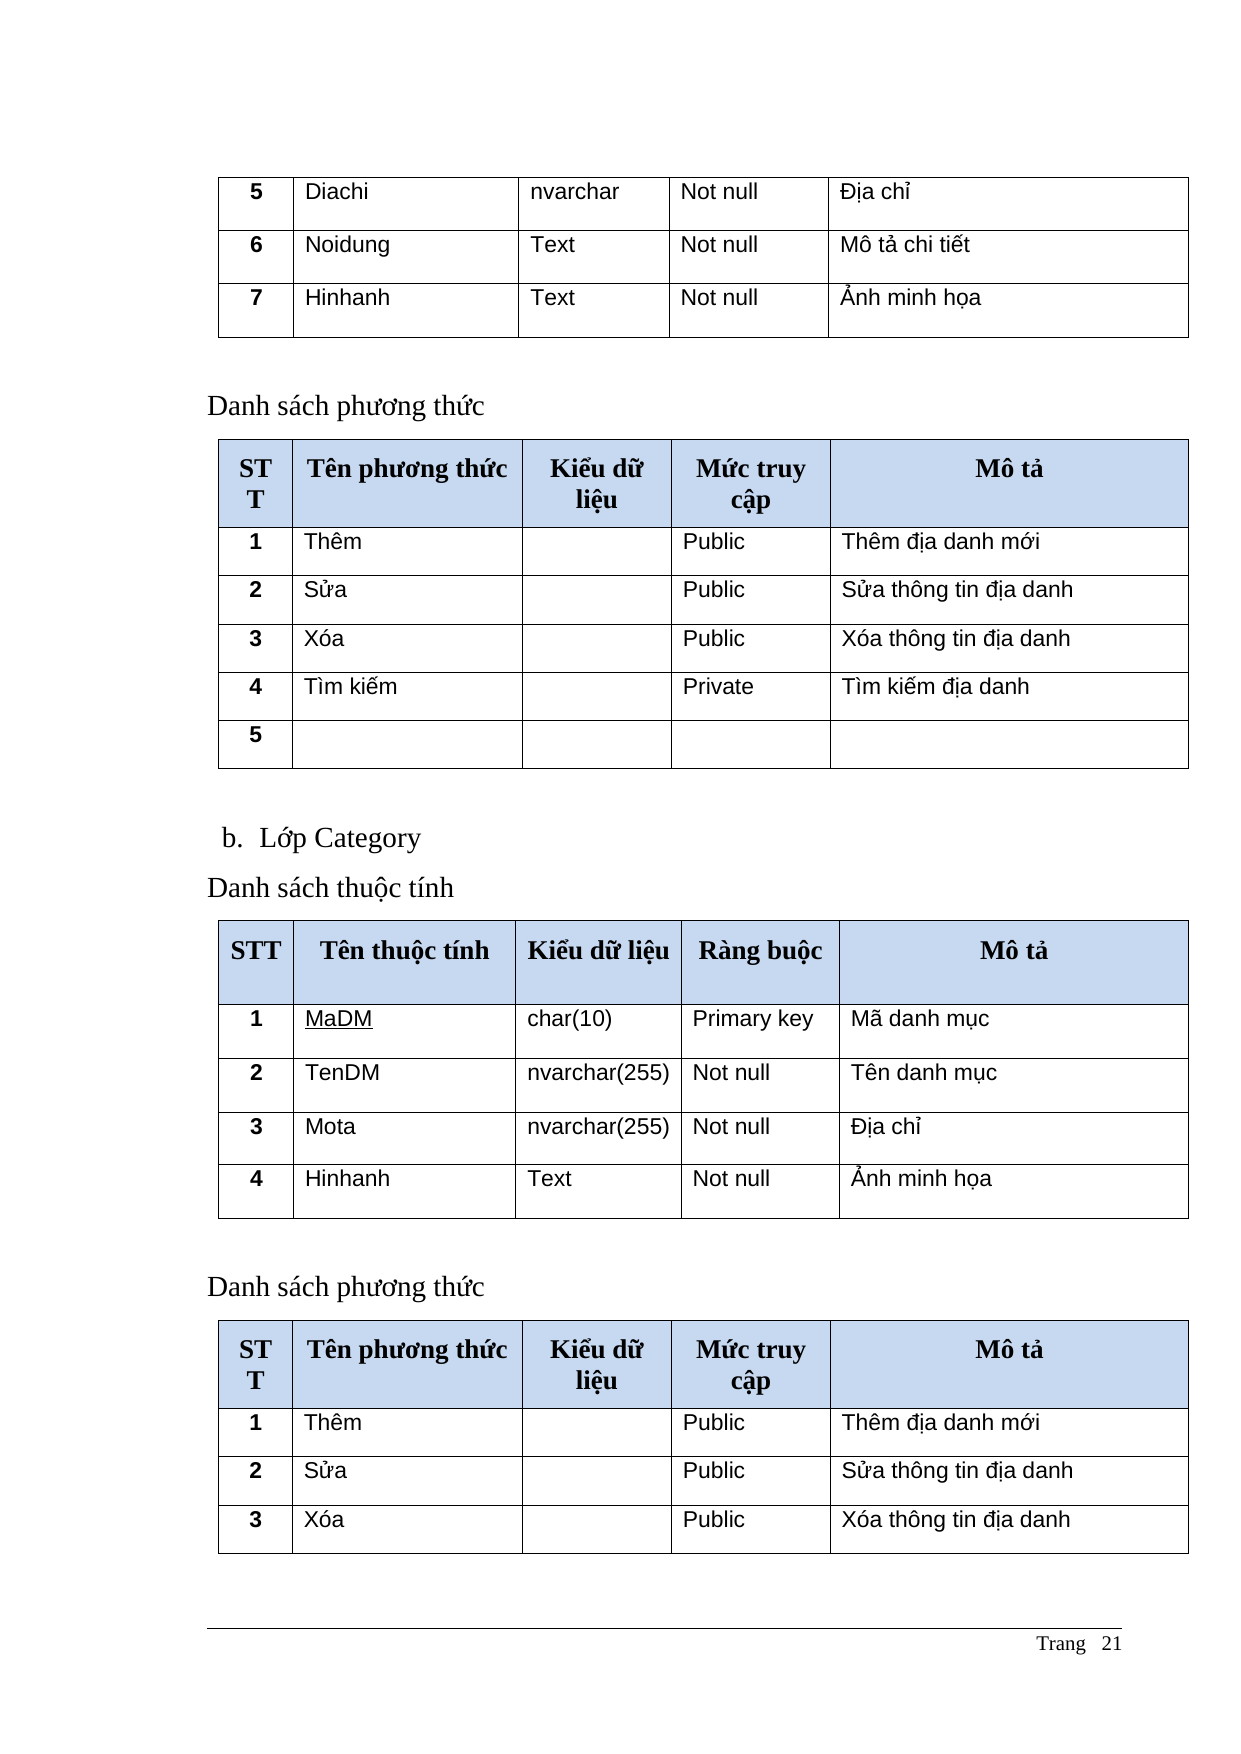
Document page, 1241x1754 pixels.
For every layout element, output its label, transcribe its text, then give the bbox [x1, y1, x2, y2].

table_cell [523, 528, 671, 575]
table_cell Hinhanh [294, 284, 518, 337]
table_cell Primary key [682, 1005, 839, 1058]
table_cell Thêm [293, 1409, 522, 1456]
table_cell [523, 625, 671, 672]
table_header STT [219, 921, 293, 1004]
table_cell Public [672, 625, 830, 672]
table_cell 2 [219, 576, 292, 624]
table_cell [523, 721, 671, 768]
table_cell Sửa thông tin địa danh [831, 1457, 1188, 1504]
table_cell Xóa thông tin địa danh [831, 1506, 1188, 1553]
text Danh sách phương thức [207, 388, 1122, 422]
table_cell Private [672, 673, 830, 720]
table_cell 3 [219, 1506, 292, 1553]
table_cell Tìm kiếm [293, 673, 522, 720]
table_cell Not null [682, 1059, 839, 1112]
table_cell Thêm [293, 528, 522, 575]
table_cell [523, 1409, 671, 1456]
text Danh sách thuộc tính [207, 870, 1122, 903]
table_cell Not null [670, 178, 828, 229]
table_cell [523, 576, 671, 624]
table_cell 1 [219, 1409, 292, 1456]
table_cell Public [672, 528, 830, 575]
table_cell Public [672, 1506, 830, 1553]
table_cell Mô tả chi tiết [829, 231, 1188, 283]
table_cell Mota [294, 1113, 515, 1164]
table_cell [293, 721, 522, 768]
table_cell [672, 721, 830, 768]
table_cell 3 [219, 1113, 293, 1164]
table_cell Xóa [293, 625, 522, 672]
table_cell Tên danh mục [840, 1059, 1188, 1112]
table_cell Public [672, 576, 830, 624]
table_header Kiểu dữ liệu [516, 921, 681, 1004]
table_header Mô tả [831, 1321, 1188, 1408]
table_cell Public [672, 1457, 830, 1504]
table_cell 2 [219, 1059, 293, 1112]
table_header STT [219, 440, 292, 527]
table_cell MaDM [294, 1005, 515, 1058]
table_cell Public [672, 1409, 830, 1456]
table_cell 1 [219, 1005, 293, 1058]
table_cell 7 [219, 284, 293, 337]
table_cell 3 [219, 625, 292, 672]
table_cell Not null [670, 231, 828, 283]
table_header Kiểu dữ liệu [523, 1321, 671, 1408]
table_cell TenDM [294, 1059, 515, 1112]
table_cell Text [519, 231, 669, 283]
table_header Mức truy cập [672, 440, 830, 527]
table_header Kiểu dữ liệu [523, 440, 671, 527]
table_cell Sửa thông tin địa danh [831, 576, 1188, 624]
table_cell 1 [219, 528, 292, 575]
table_cell 5 [219, 721, 292, 768]
table_cell Địa chỉ [829, 178, 1188, 229]
table_cell [831, 721, 1188, 768]
table_cell Hinhanh [294, 1165, 515, 1218]
table_cell Text [516, 1165, 681, 1218]
table_cell Xóa thông tin địa danh [831, 625, 1188, 672]
table_cell [523, 673, 671, 720]
table_cell Sửa [293, 576, 522, 624]
table_header Tên phương thức [293, 1321, 522, 1408]
table_cell Tìm kiếm địa danh [831, 673, 1188, 720]
table_cell Sửa [293, 1457, 522, 1504]
table_cell Xóa [293, 1506, 522, 1553]
table_cell Mã danh mục [840, 1005, 1188, 1058]
table_cell Not null [682, 1113, 839, 1164]
text Danh sách phương thức [207, 1269, 1122, 1303]
table_cell 2 [219, 1457, 292, 1504]
table_header Mức truy cập [672, 1321, 830, 1408]
table_cell Not null [670, 284, 828, 337]
table_cell Text [519, 284, 669, 337]
table_cell Diachi [294, 178, 518, 229]
table_cell Ảnh minh họa [840, 1165, 1188, 1218]
table_cell 5 [219, 178, 293, 229]
table_cell Địa chỉ [840, 1113, 1188, 1164]
table_cell Ảnh minh họa [829, 284, 1188, 337]
table_header Tên thuộc tính [294, 921, 515, 1004]
table_cell Thêm địa danh mới [831, 1409, 1188, 1456]
table_cell 6 [219, 231, 293, 283]
table_cell 4 [219, 1165, 293, 1218]
table_cell nvarchar(255) [516, 1113, 681, 1164]
table_cell Noidung [294, 231, 518, 283]
table_cell Not null [682, 1165, 839, 1218]
table_header Tên phương thức [293, 440, 522, 527]
table_cell char(10) [516, 1005, 681, 1058]
table_cell 4 [219, 673, 292, 720]
table_cell [523, 1457, 671, 1504]
table_header Ràng buộc [682, 921, 839, 1004]
table_header Mô tả [831, 440, 1188, 527]
table_cell Thêm địa danh mới [831, 528, 1188, 575]
table_cell [523, 1506, 671, 1553]
table_cell nvarchar [519, 178, 669, 229]
table_cell nvarchar(255) [516, 1059, 681, 1112]
table_header Mô tả [840, 921, 1188, 1004]
table_header STT [219, 1321, 292, 1408]
subtitle Lớp Category [222, 820, 1122, 853]
